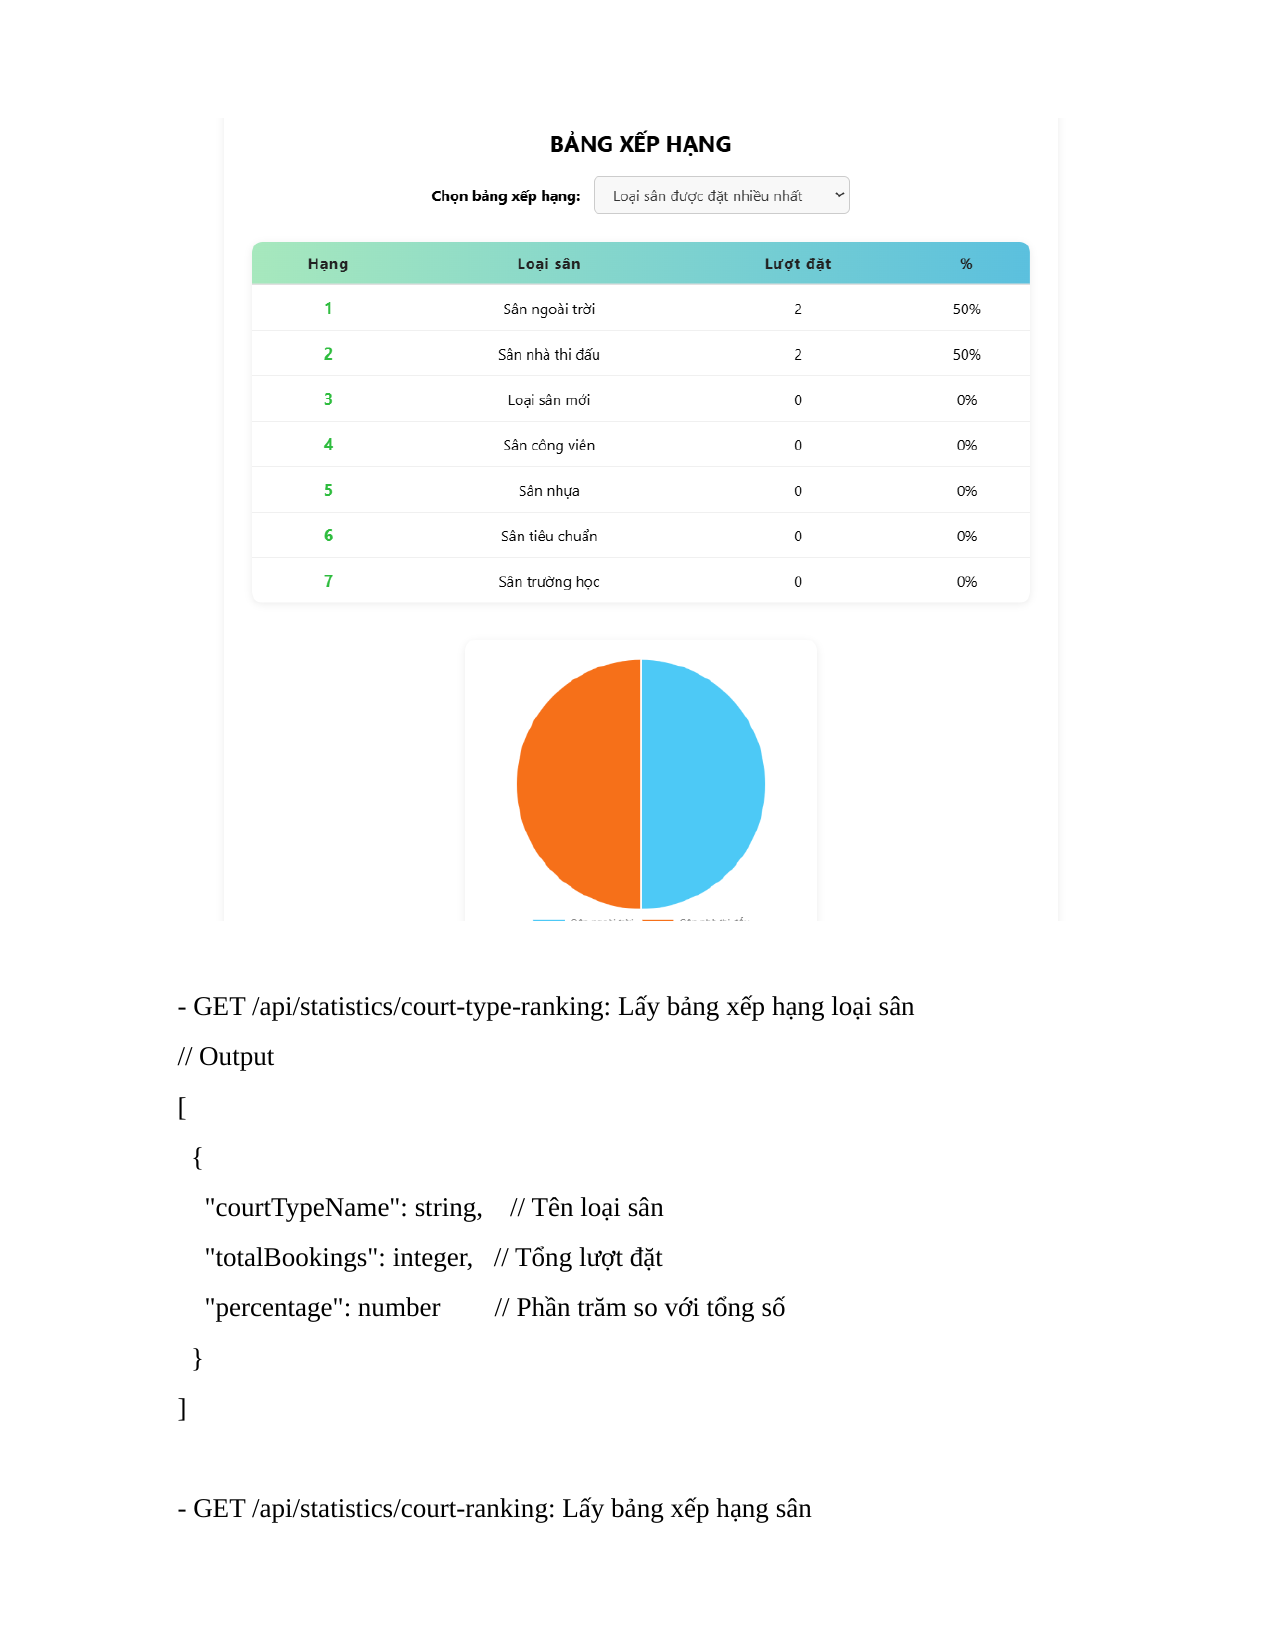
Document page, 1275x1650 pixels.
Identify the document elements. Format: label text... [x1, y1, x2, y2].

list { [177, 1141, 1156, 1172]
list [177, 1191, 1156, 1222]
list ] [177, 1392, 1156, 1423]
picture [177, 118, 1156, 921]
list // Output [177, 1041, 1156, 1072]
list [177, 1241, 1156, 1272]
list [ [177, 1091, 1156, 1122]
list - GET /api/statistics/court-type-ranking: Lấy bảng xếp hạng loại sân [177, 990, 1156, 1021]
list - GET /api/statistics/court-ranking: Lấy bảng xếp hạng sân [177, 1492, 1156, 1523]
list } [177, 1342, 1156, 1373]
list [177, 1292, 1156, 1323]
